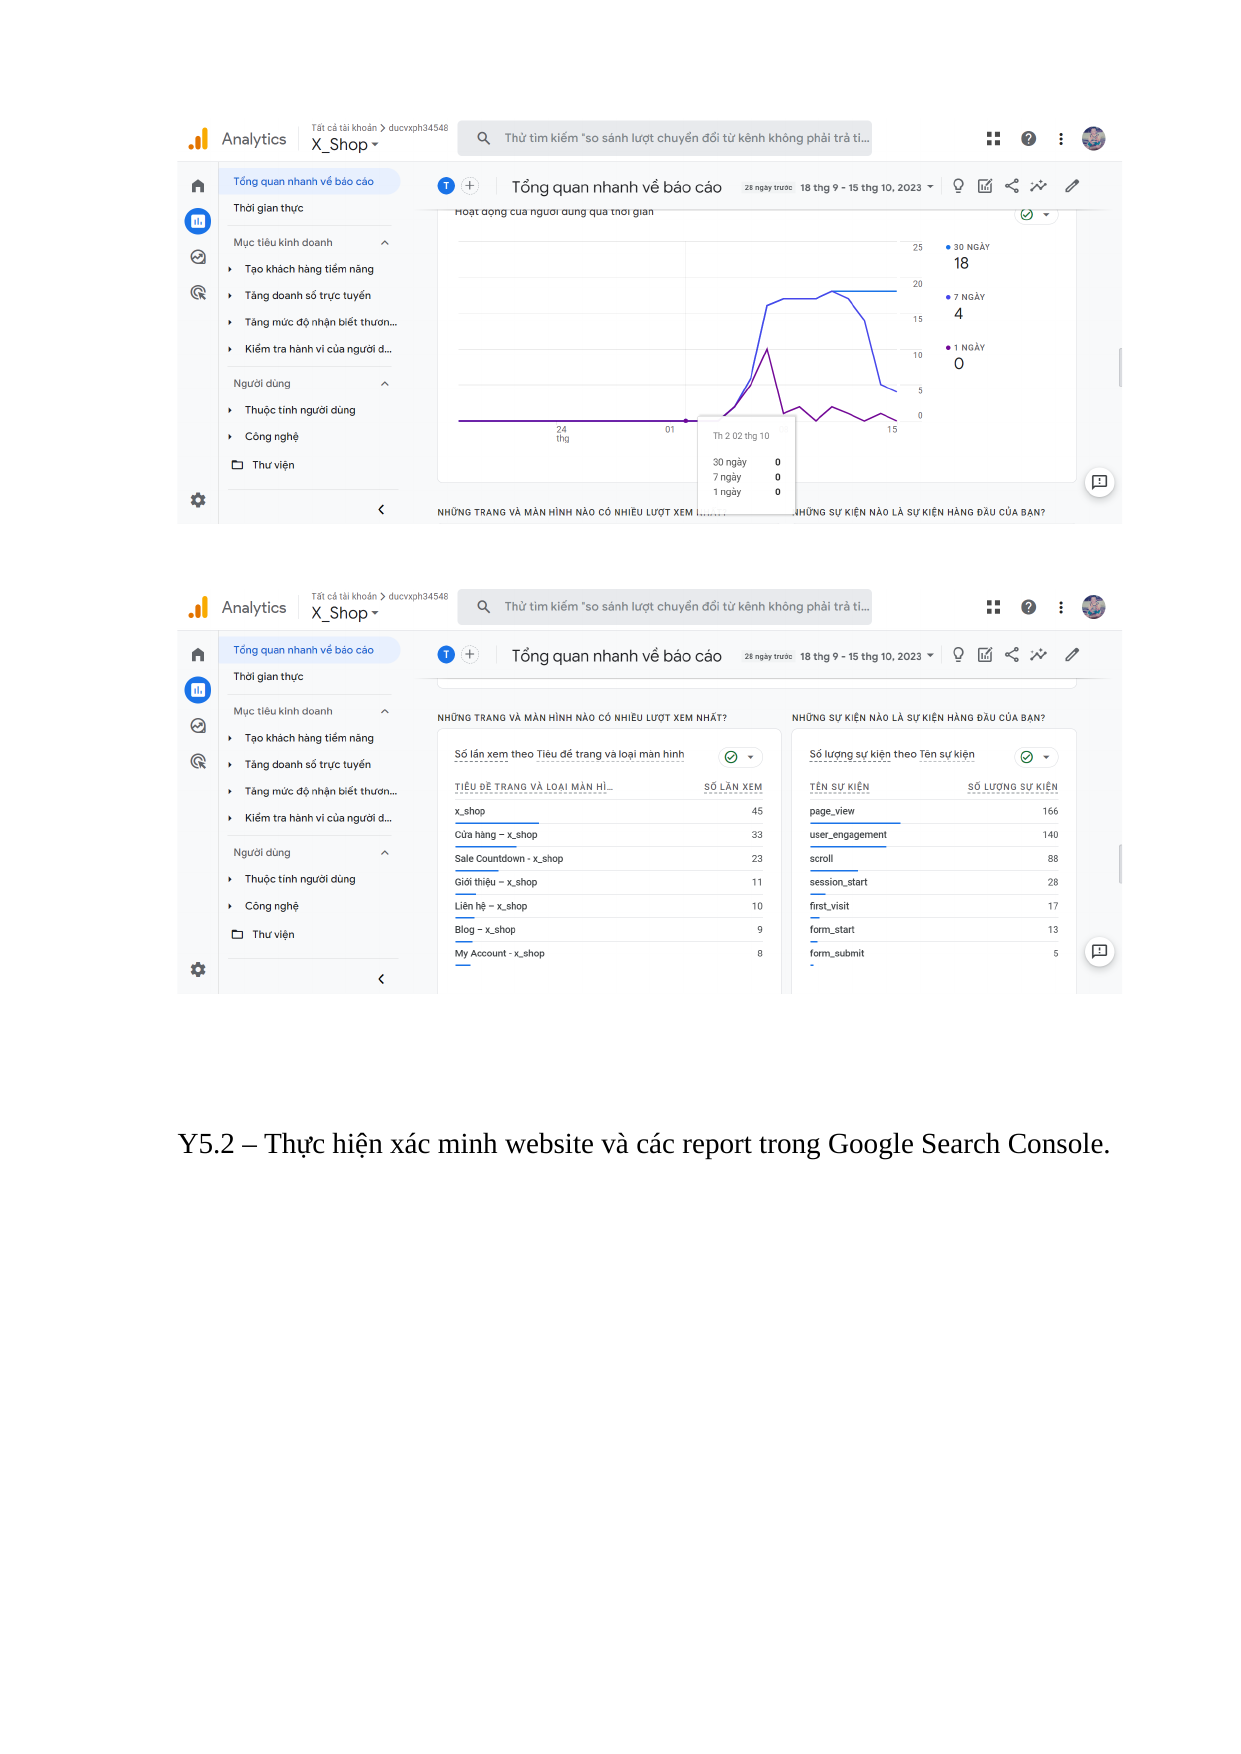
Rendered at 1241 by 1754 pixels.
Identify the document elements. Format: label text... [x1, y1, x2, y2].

text Y5.2 – Thực hiện xác minh website và các report trong Google Search Console. [177, 1126, 1122, 1159]
picture [177, 589, 1123, 994]
picture [177, 118, 1123, 524]
